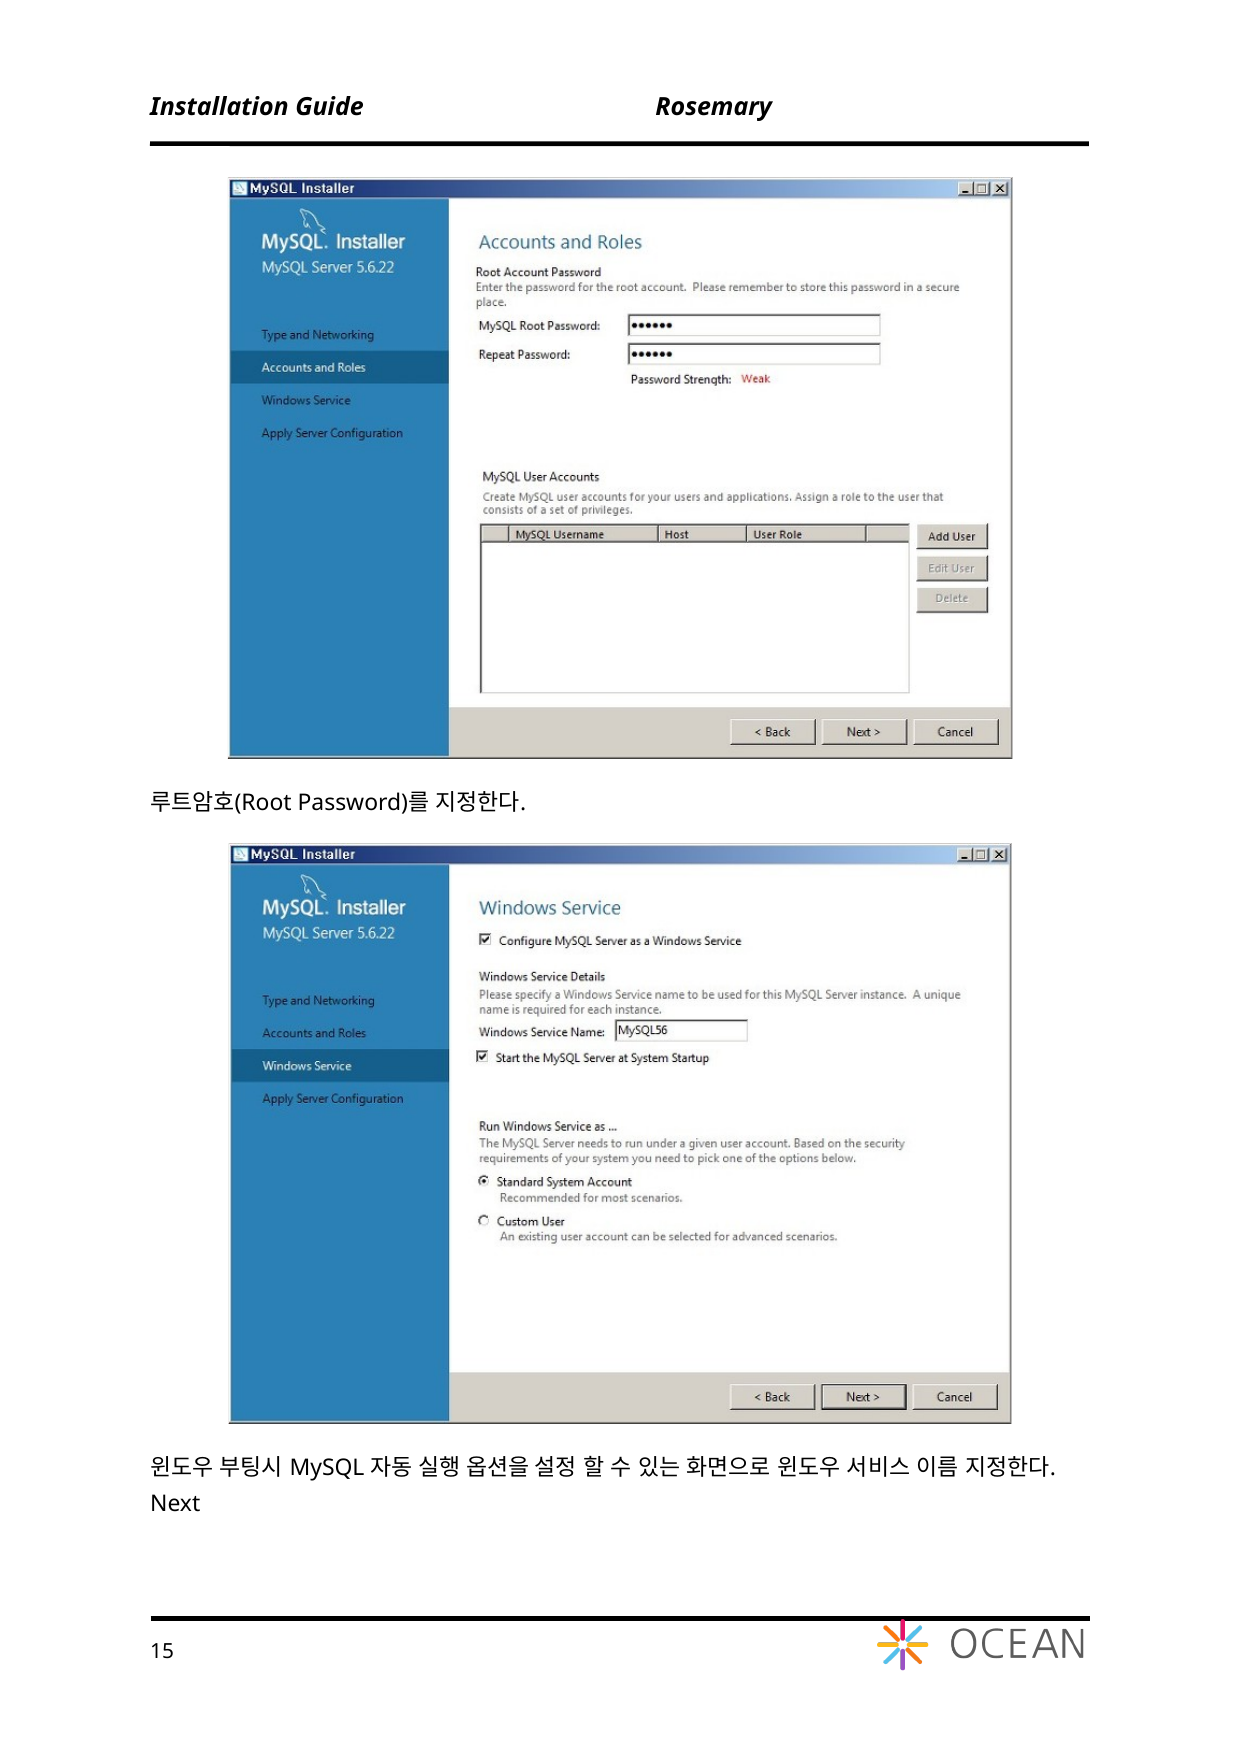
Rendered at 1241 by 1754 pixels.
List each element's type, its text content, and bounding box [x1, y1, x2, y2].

picture [227, 177, 1013, 759]
picture [228, 843, 1012, 1424]
picture [873, 1612, 1092, 1678]
text 루트암호(Root Password)를 지정한다. [150, 784, 1090, 817]
text 윈도우 부팅시 MySQL 자동 실행 옵션을 설정 할 수 있는 화면으로 윈도우 서비스 이름 지정한다. Next [150, 1449, 1090, 1518]
